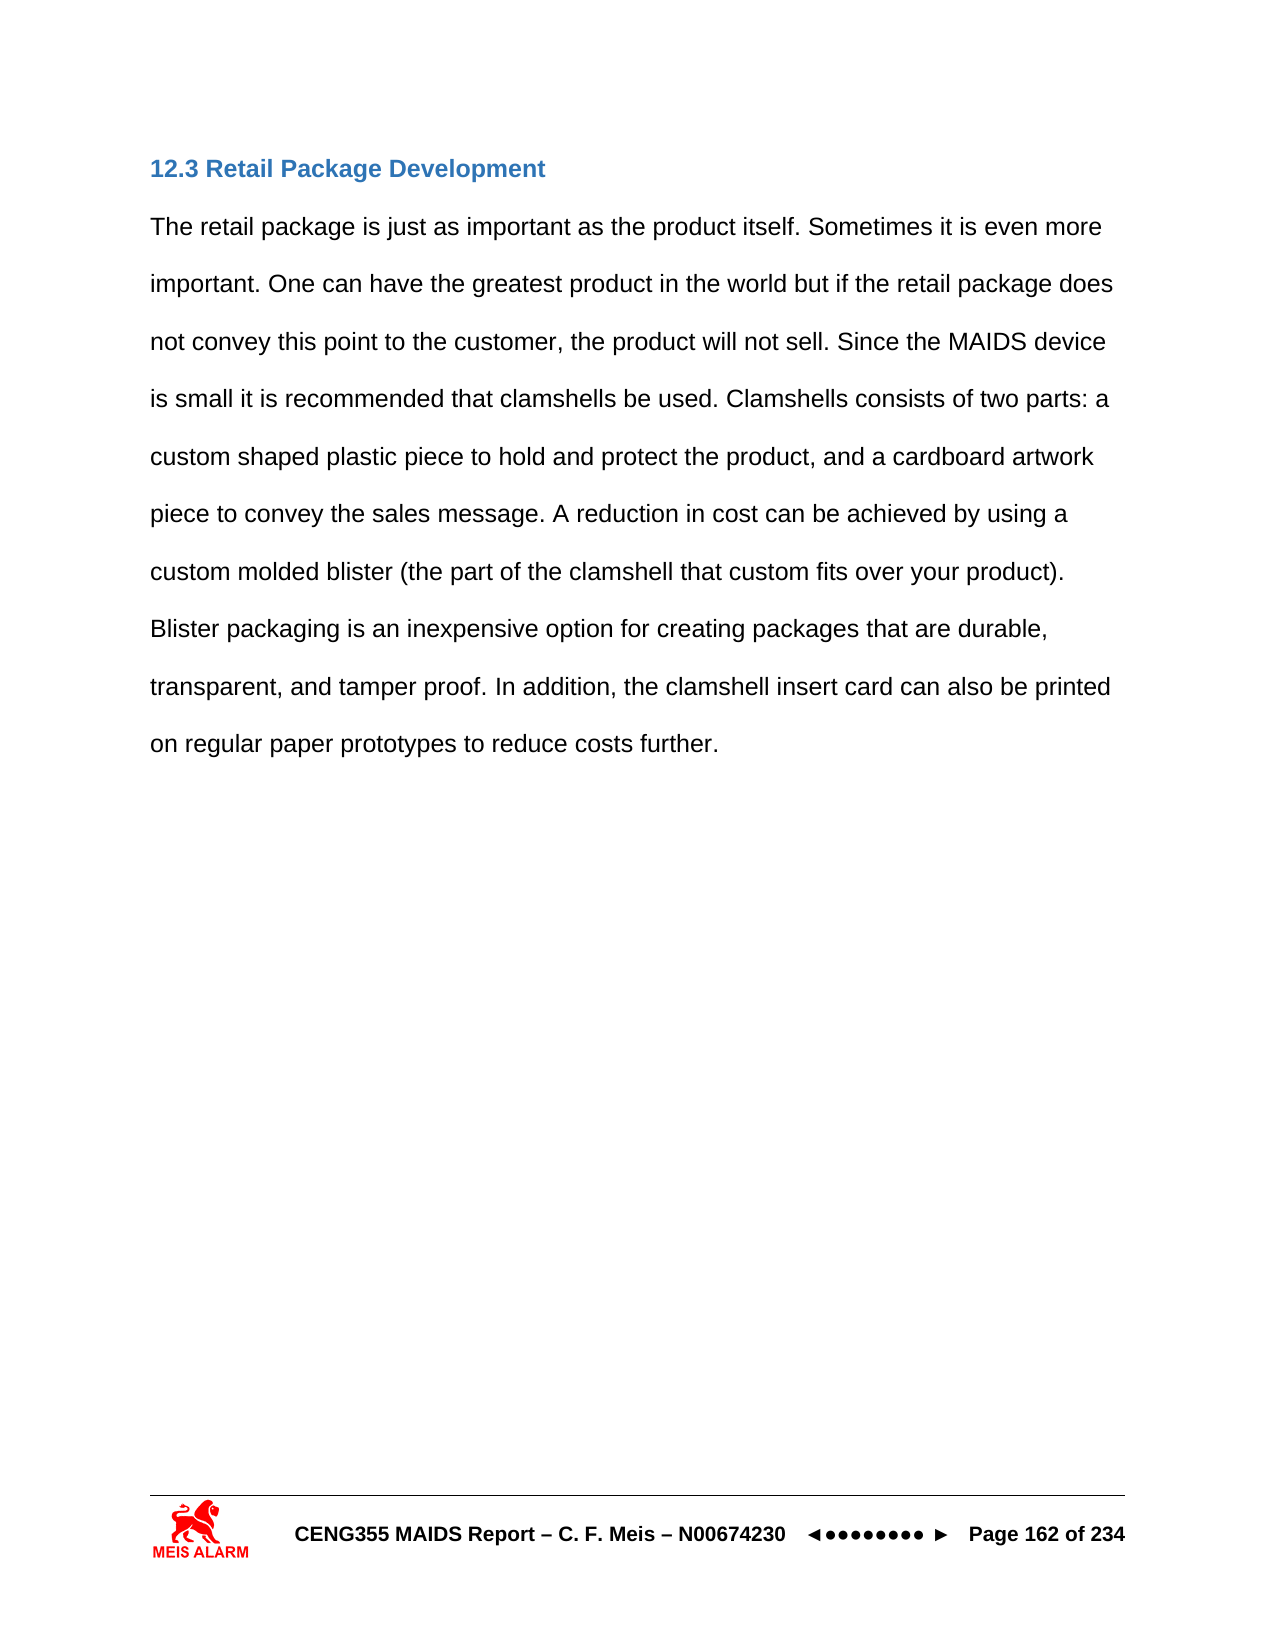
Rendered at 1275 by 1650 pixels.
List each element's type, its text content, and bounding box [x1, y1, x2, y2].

picture [150, 1498, 253, 1561]
text The retail package is just as important as the product itself. Sometimes it is even more important. One can have the greatest product in the world but if the retail package does not convey this point to the customer, the product will not sell. Since the MAIDS device is small it is recommended that clamshells be used. Clamshells consists of two parts: a custom shaped plastic piece to hold and protect the product, and a cardboard artwork piece to convey the sales message. A reduction in cost can be achieved by using a custom molded blister (the part of the clamshell that custom fits over your product). Blister packaging is an inexpensive option for creating packages that are durable, transparent, and tamper proof. In addition, the clamshell insert card can also be printed on regular paper prototypes to reduce costs further. [150, 212, 1125, 758]
subtitle 12.3 Retail Package Development [150, 154, 1125, 183]
